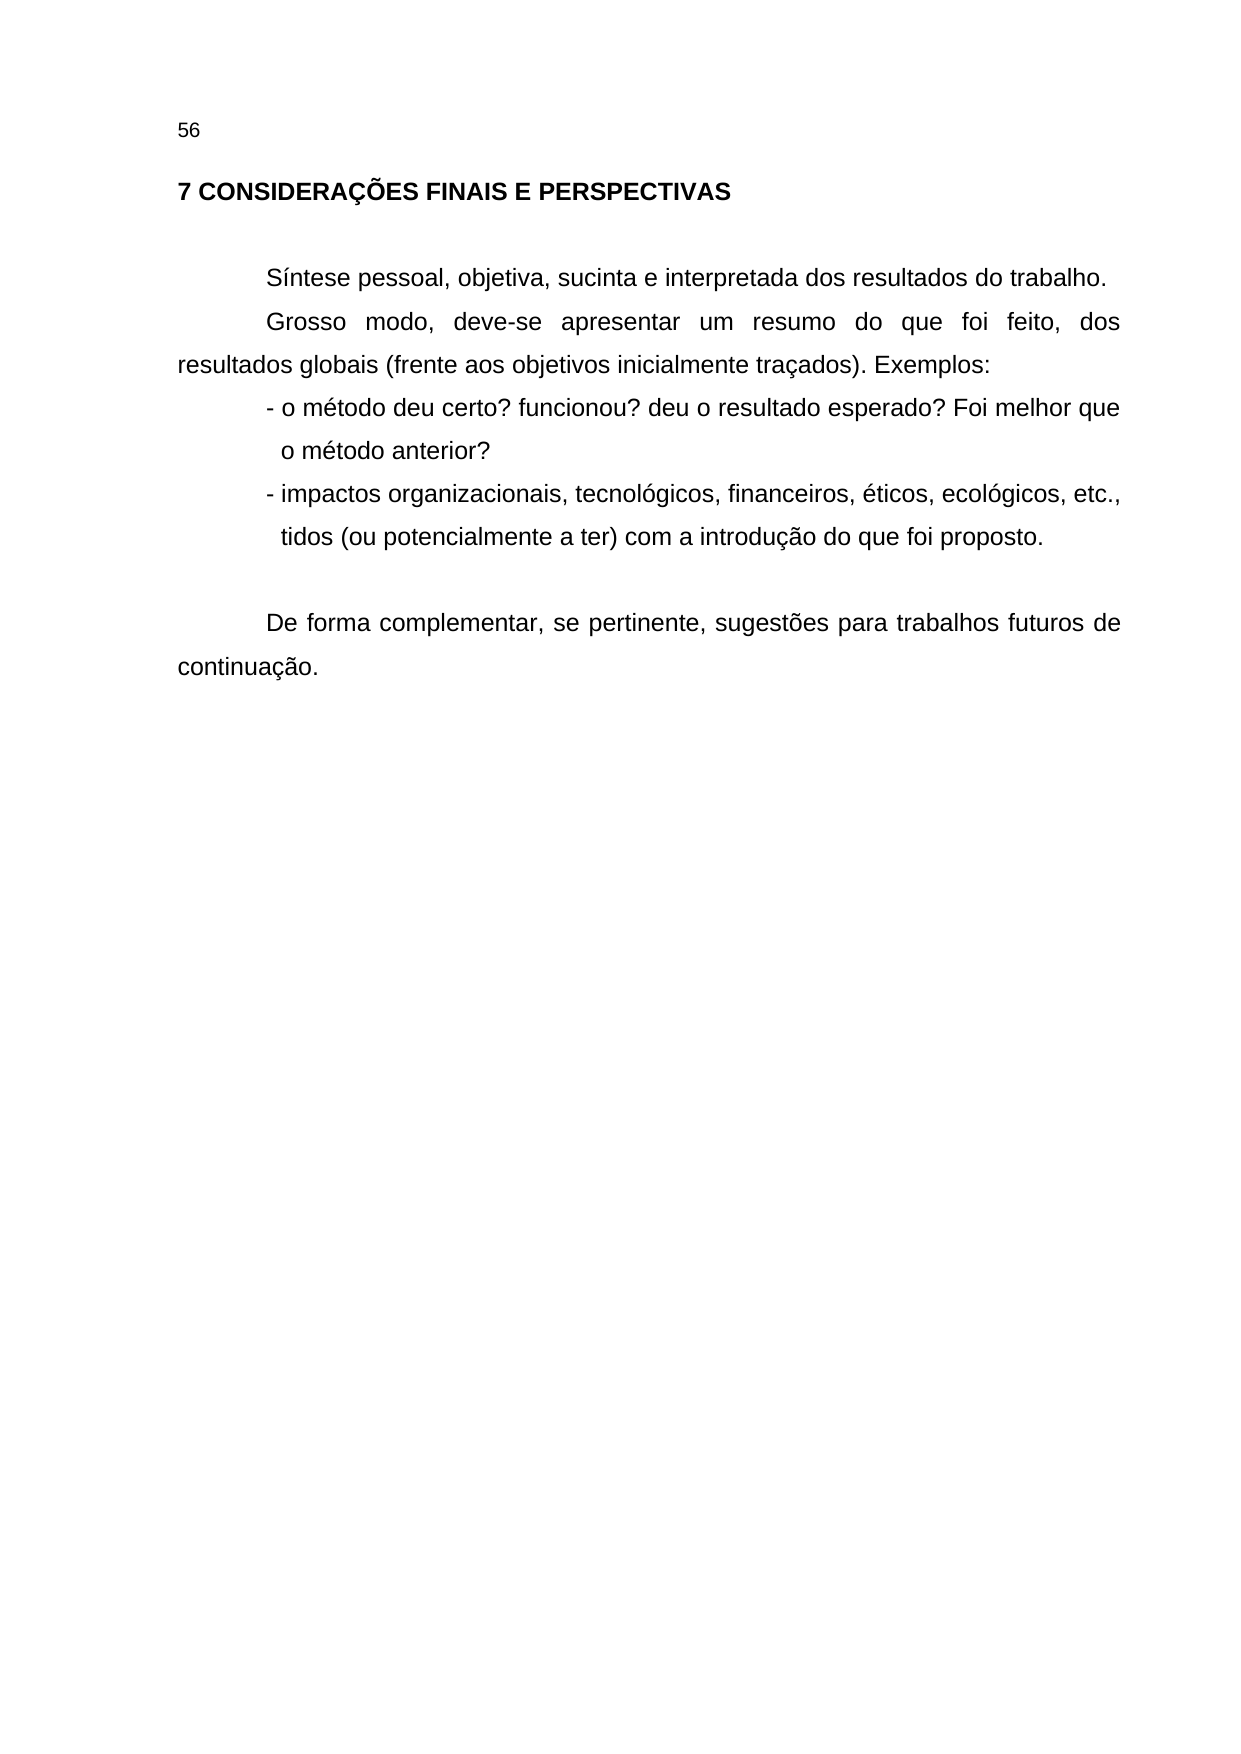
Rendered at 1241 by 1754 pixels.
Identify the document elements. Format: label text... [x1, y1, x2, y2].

text De forma complementar, se pertinente, sugestões para trabalhos futuros de continuação. [177, 608, 1122, 680]
text Síntese pessoal, objetiva, sucinta e interpretada dos resultados do trabalho. [177, 263, 1122, 292]
subtitle 7 ConSIDERAÇÕES FINAIS e Perspectivas [177, 177, 1122, 206]
text - o método deu certo? funcionou? deu o resultado esperado? Foi melhor que o método anterior? [266, 393, 1122, 465]
text Grosso modo, deve-se apresentar um resumo do que foi feito, dos resultados globais (frente aos objetivos inicialmente traçados). Exemplos: [177, 307, 1122, 378]
text - impactos organizacionais, tecnológicos, financeiros, éticos, ecológicos, etc., tidos (ou potencialmente a ter) com a introdução do que foi proposto. [266, 479, 1122, 551]
